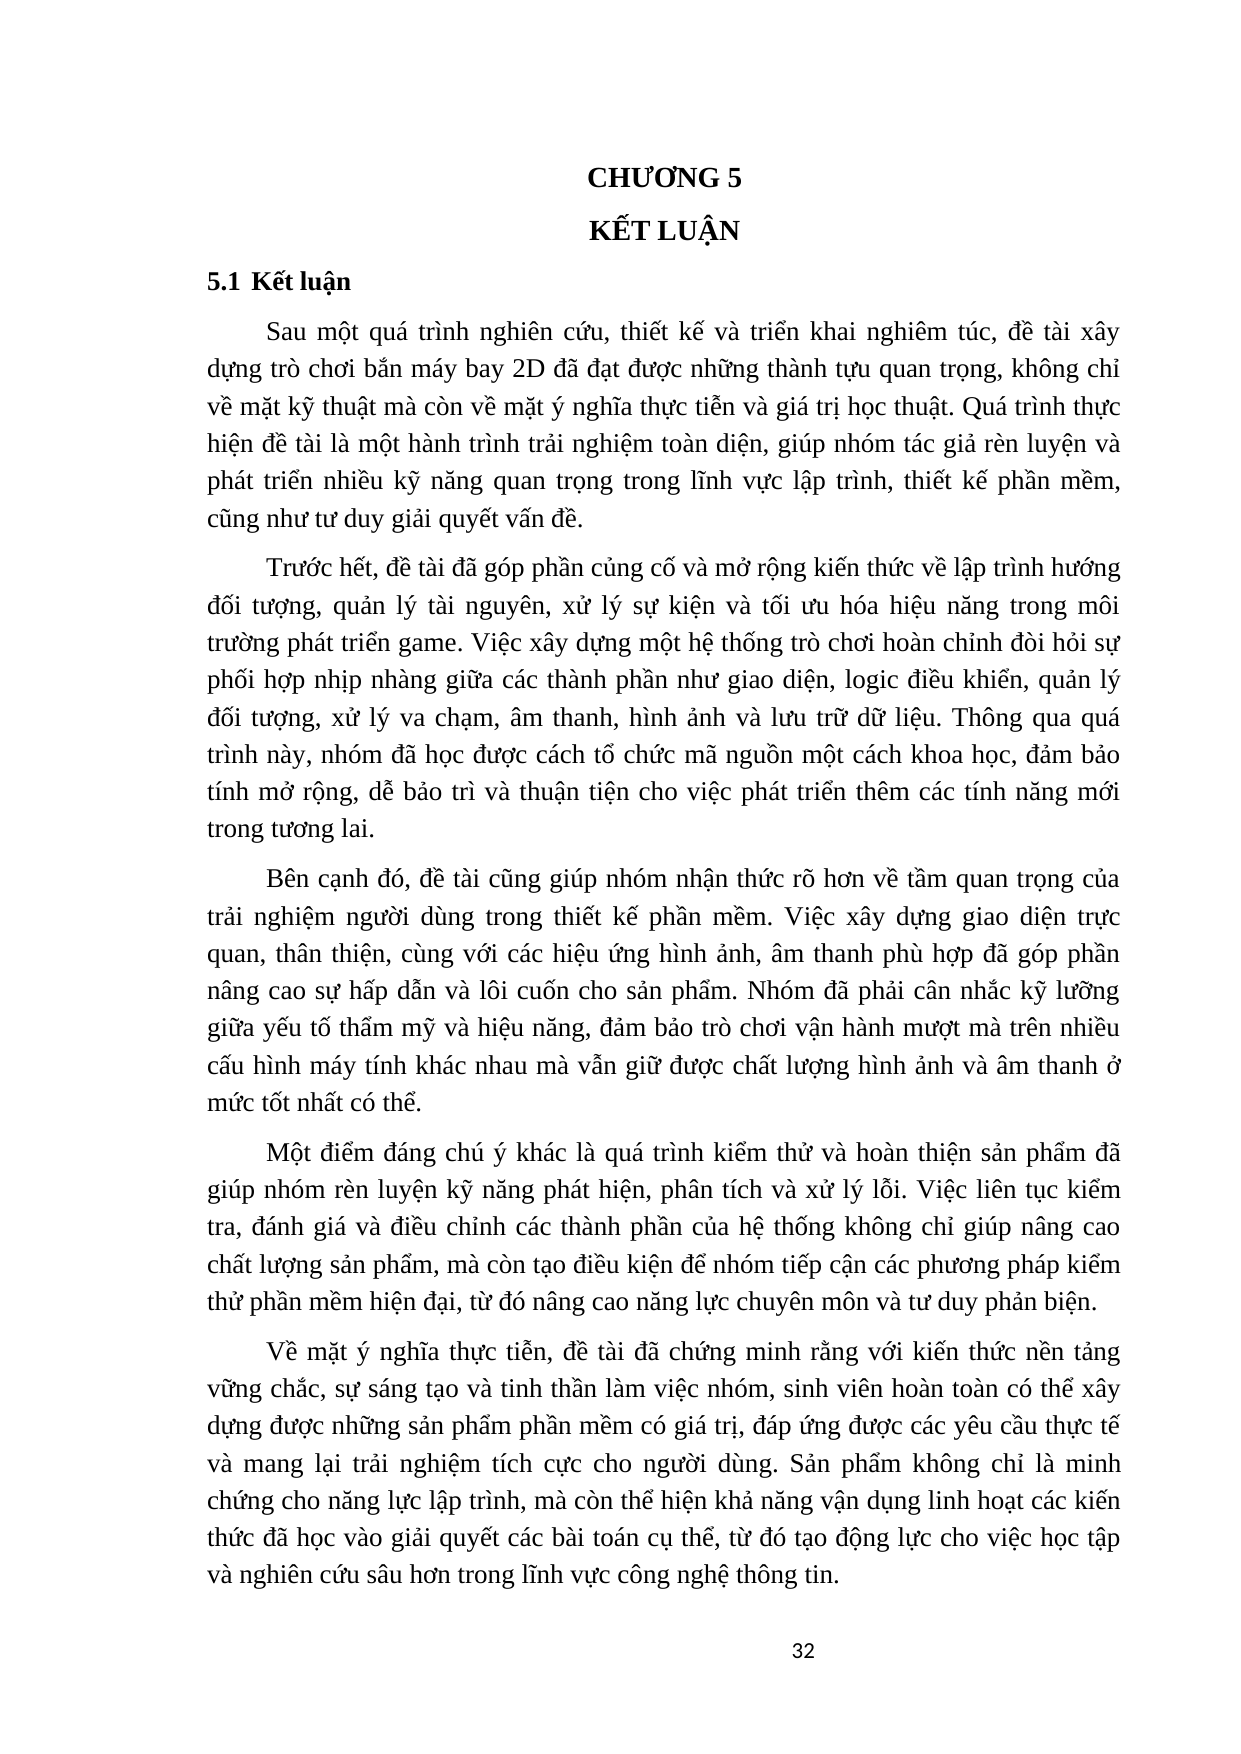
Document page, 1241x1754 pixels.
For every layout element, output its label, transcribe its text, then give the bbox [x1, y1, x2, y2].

text Sau một quá trình nghiên cứu, thiết kế và triển khai nghiêm túc, đề tài xây dựng trò chơi bắn máy bay 2D đã đạt được những thành tựu quan trọng, không chỉ về mặt kỹ thuật mà còn về mặt ý nghĩa thực tiễn và giá trị học thuật. Quá trình thực hiện đề tài là một hành trình trải nghiệm toàn diện, giúp nhóm tác giả rèn luyện và phát triển nhiều kỹ năng quan trọng trong lĩnh vực lập trình, thiết kế phần mềm, cũng như tư duy giải quyết vấn đề. [207, 315, 1122, 533]
text Một điểm đáng chú ý khác là quá trình kiểm thử và hoàn thiện sản phẩm đã giúp nhóm rèn luyện kỹ năng phát hiện, phân tích và xử lý lỗi. Việc liên tục kiểm tra, đánh giá và điều chỉnh các thành phần của hệ thống không chỉ giúp nâng cao chất lượng sản phẩm, mà còn tạo điều kiện để nhóm tiếp cận các phương pháp kiểm thử phần mềm hiện đại, từ đó nâng cao năng lực chuyên môn và tư duy phản biện. [207, 1136, 1122, 1316]
text Về mặt ý nghĩa thực tiễn, đề tài đã chứng minh rằng với kiến thức nền tảng vững chắc, sự sáng tạo và tinh thần làm việc nhóm, sinh viên hoàn toàn có thể xây dựng được những sản phẩm phần mềm có giá trị, đáp ứng được các yêu cầu thực tế và mang lại trải nghiệm tích cực cho người dùng. Sản phẩm không chỉ là minh chứng cho năng lực lập trình, mà còn thể hiện khả năng vận dụng linh hoạt các kiến thức đã học vào giải quyết các bài toán cụ thể, từ đó tạo động lực cho việc học tập và nghiên cứu sâu hơn trong lĩnh vực công nghệ thông tin. [207, 1335, 1122, 1590]
text Bên cạnh đó, đề tài cũng giúp nhóm nhận thức rõ hơn về tầm quan trọng của trải nghiệm người dùng trong thiết kế phần mềm. Việc xây dựng giao diện trực quan, thân thiện, cùng với các hiệu ứng hình ảnh, âm thanh phù hợp đã góp phần nâng cao sự hấp dẫn và lôi cuốn cho sản phẩm. Nhóm đã phải cân nhắc kỹ lưỡng giữa yếu tố thẩm mỹ và hiệu năng, đảm bảo trò chơi vận hành mượt mà trên nhiều cấu hình máy tính khác nhau mà vẫn giữ được chất lượng hình ảnh và âm thanh ở mức tốt nhất có thể. [207, 862, 1122, 1117]
subtitle CHƯƠNG 5 [207, 160, 1122, 194]
subtitle Kết luận [207, 266, 1122, 297]
subtitle KẾT LUẬN [207, 213, 1122, 246]
text Trước hết, đề tài đã góp phần củng cố và mở rộng kiến thức về lập trình hướng đối tượng, quản lý tài nguyên, xử lý sự kiện và tối ưu hóa hiệu năng trong môi trường phát triển game. Việc xây dựng một hệ thống trò chơi hoàn chỉnh đòi hỏi sự phối hợp nhịp nhàng giữa các thành phần như giao diện, logic điều khiển, quản lý đối tượng, xử lý va chạm, âm thanh, hình ảnh và lưu trữ dữ liệu. Thông qua quá trình này, nhóm đã học được cách tổ chức mã nguồn một cách khoa học, đảm bảo tính mở rộng, dễ bảo trì và thuận tiện cho việc phát triển thêm các tính năng mới trong tương lai. [207, 552, 1122, 844]
